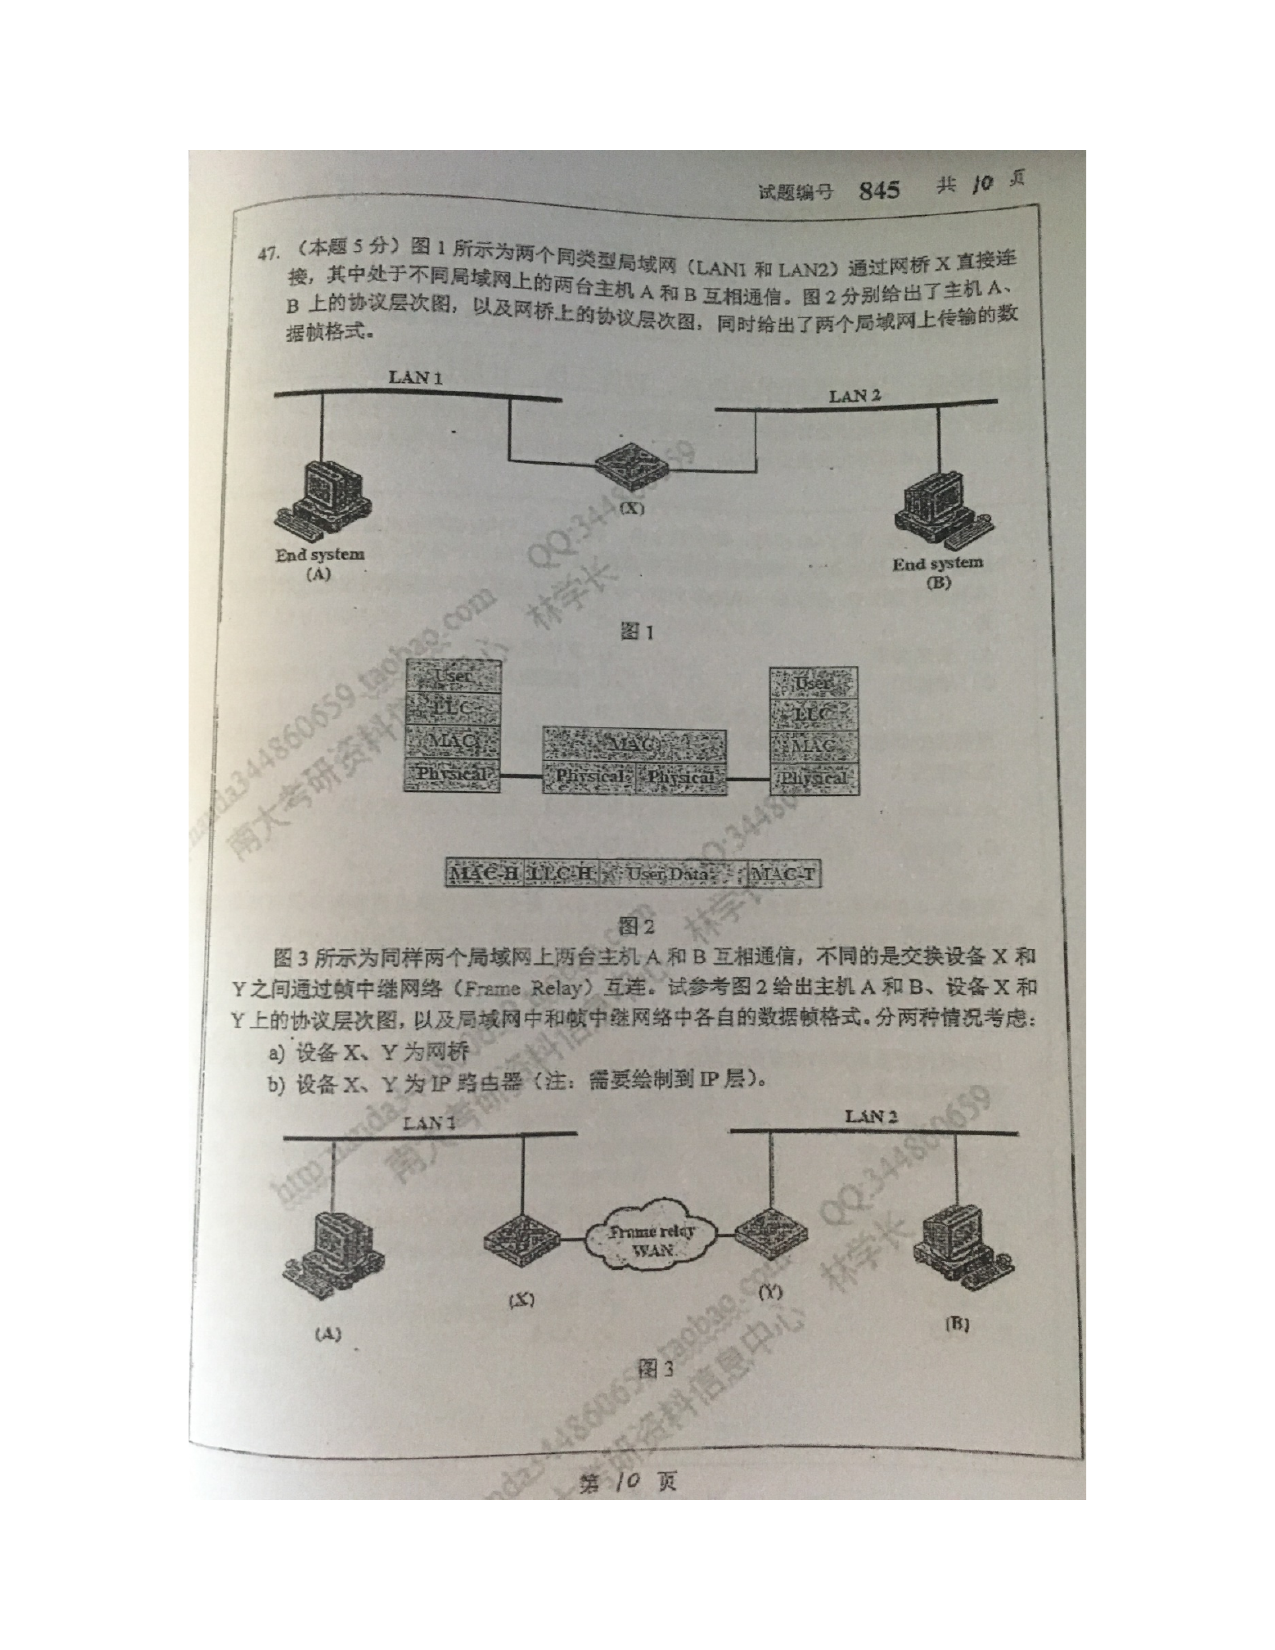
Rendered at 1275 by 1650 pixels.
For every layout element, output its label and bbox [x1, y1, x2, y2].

picture [188, 151, 1087, 1500]
